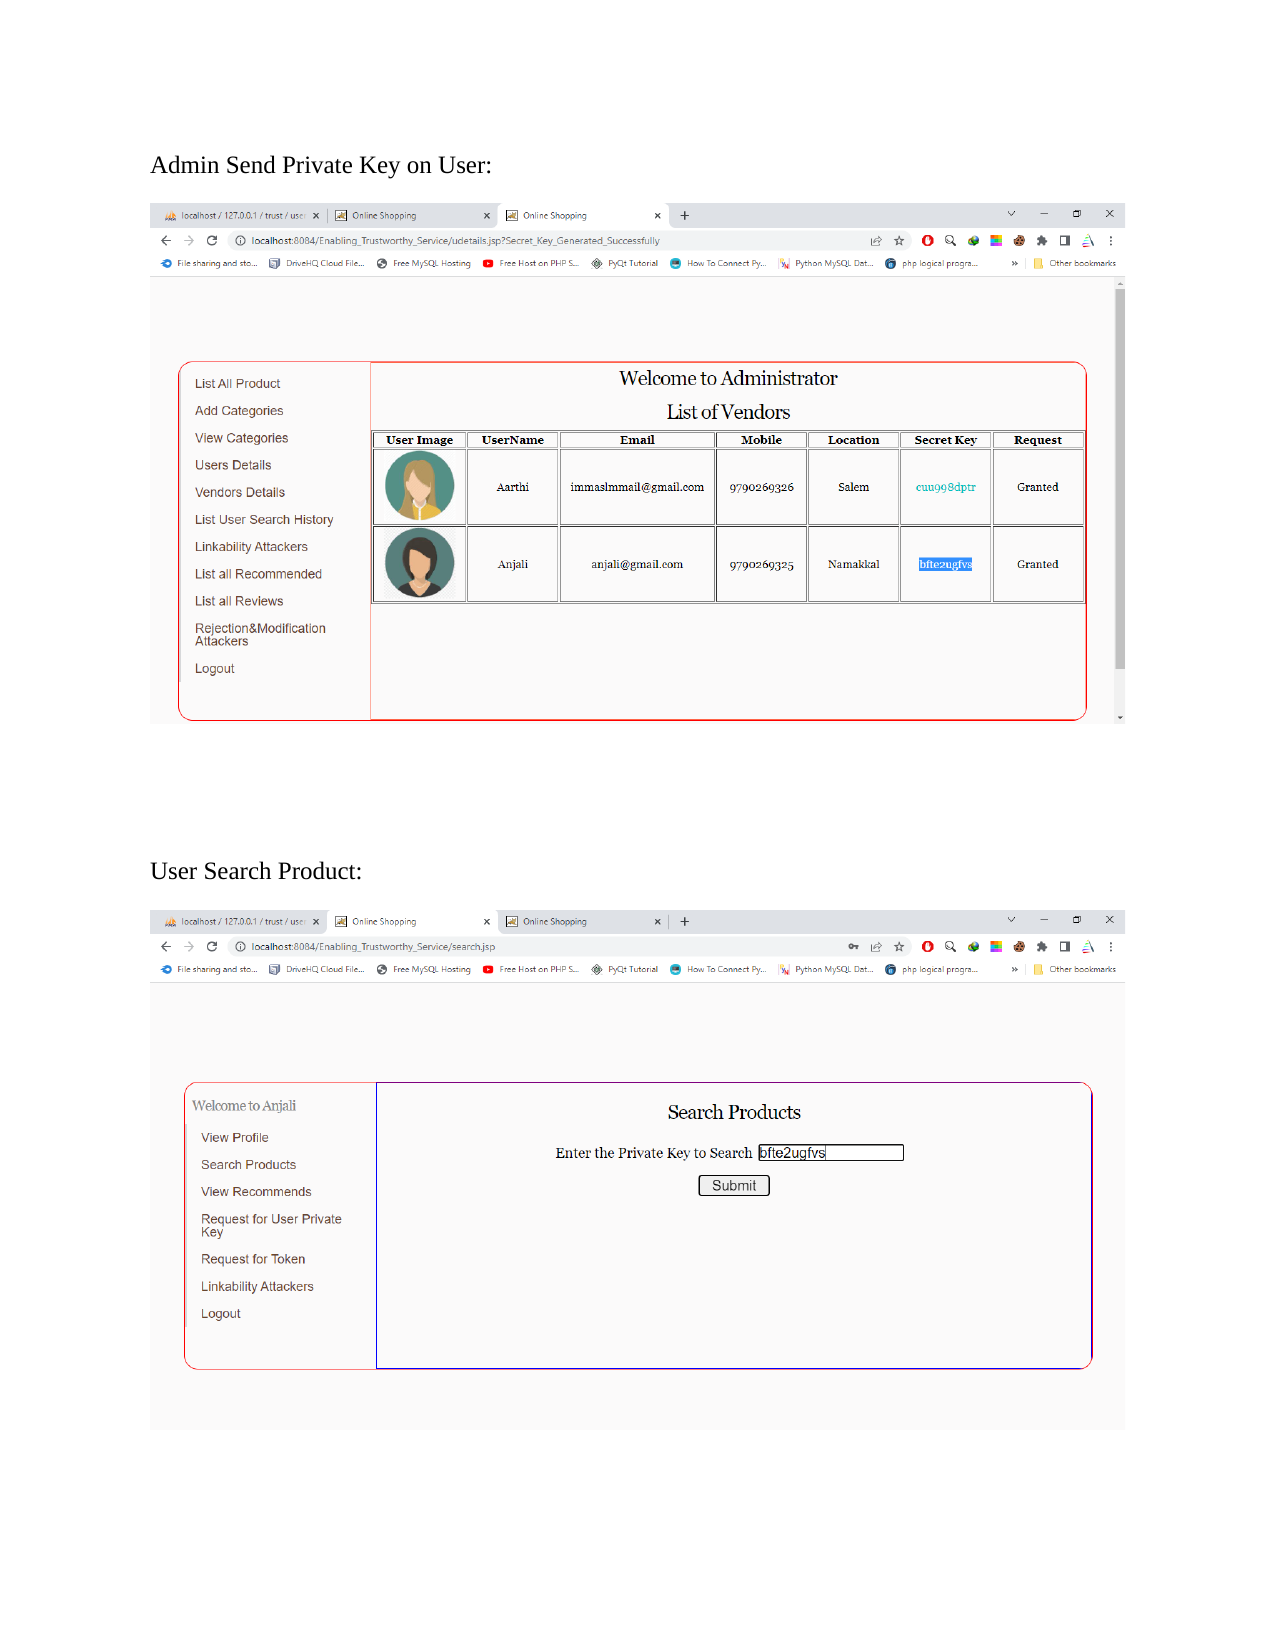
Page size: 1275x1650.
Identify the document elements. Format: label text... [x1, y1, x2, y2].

text User Search Product: [150, 856, 1125, 885]
text Admin Send Private Key on User: [150, 150, 1125, 179]
picture [150, 910, 1125, 1430]
picture [150, 203, 1125, 724]
